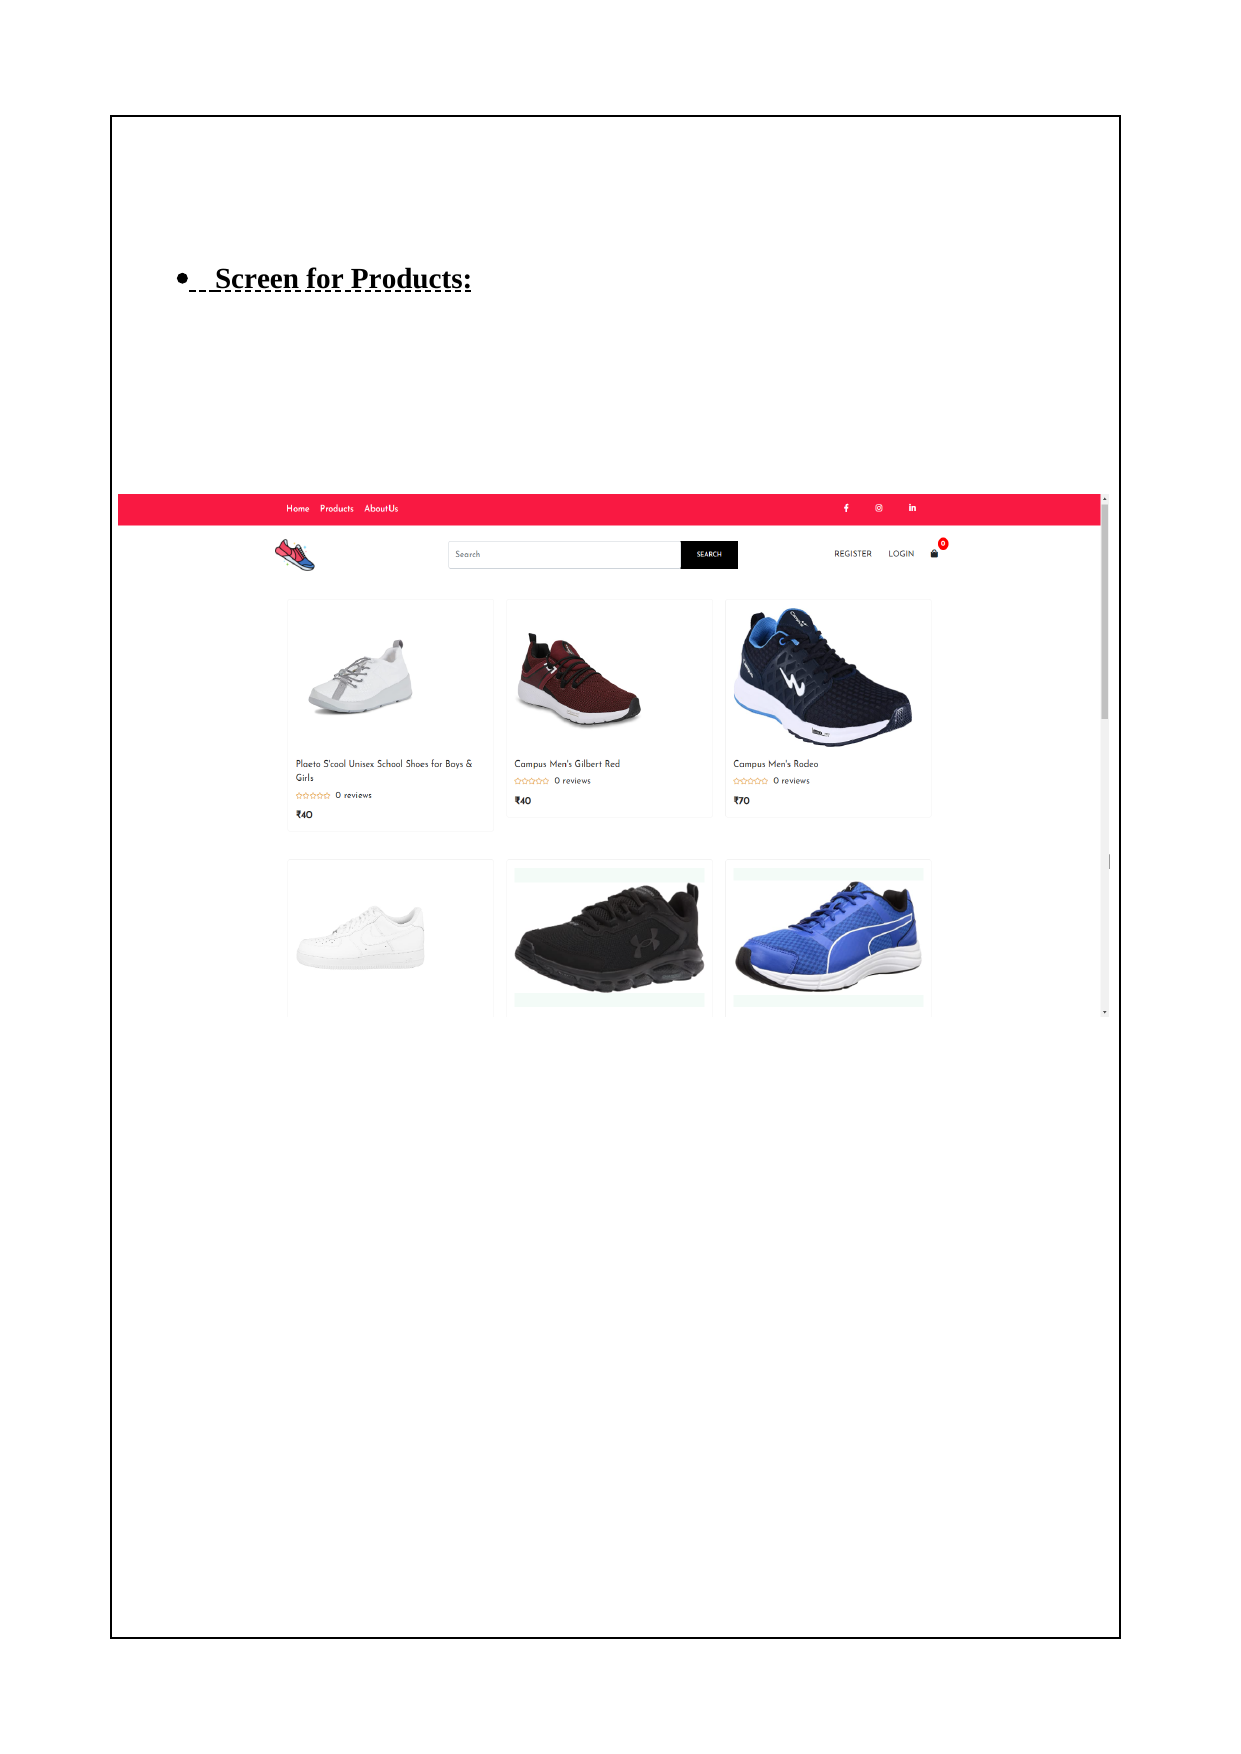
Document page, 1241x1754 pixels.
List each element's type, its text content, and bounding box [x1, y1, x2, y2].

picture [118, 494, 1109, 1017]
list Screen for Products: [177, 261, 1104, 295]
